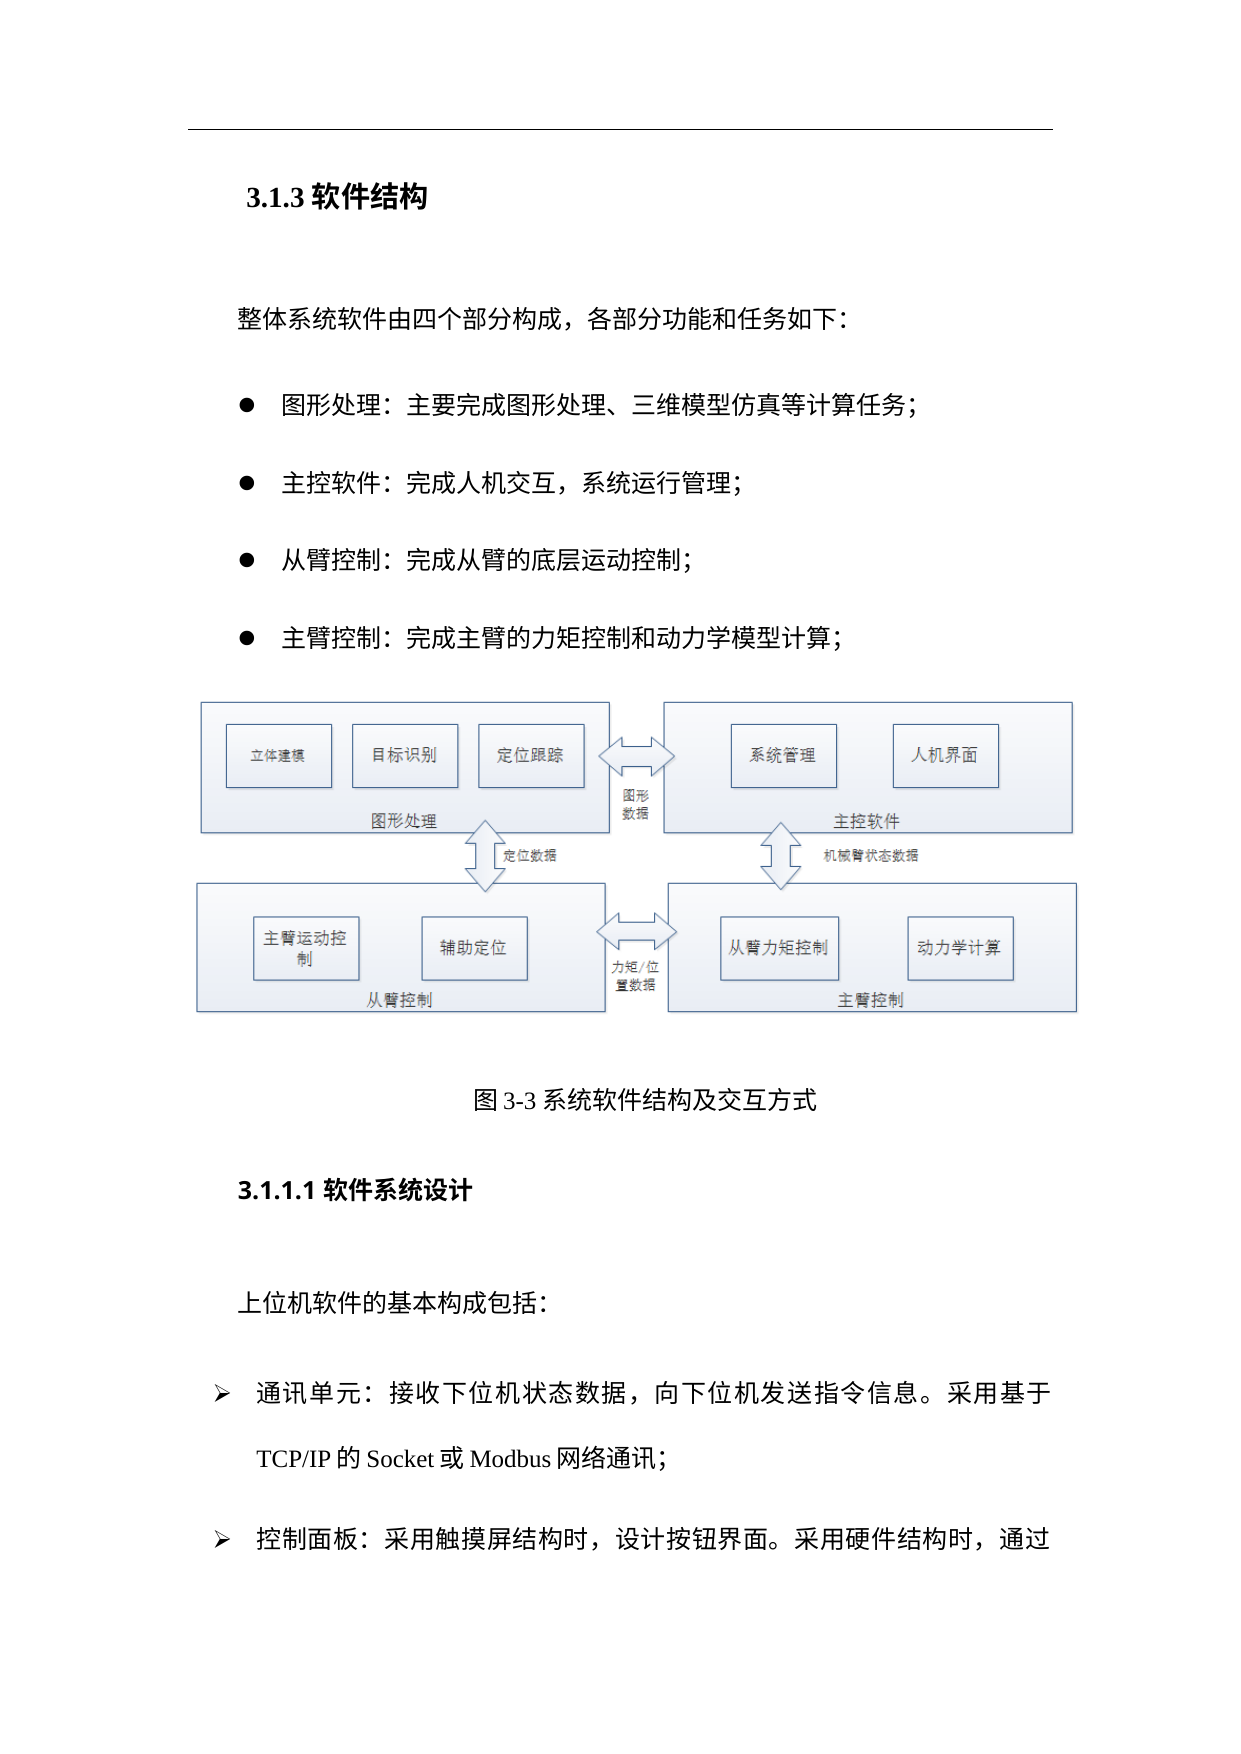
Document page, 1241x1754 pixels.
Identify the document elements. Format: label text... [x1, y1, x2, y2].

list 图形处理：主要完成图形处理、三维模型仿真等计算任务； [237, 371, 1053, 436]
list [212, 1505, 1053, 1570]
list 通讯单元：接收下位机状态数据，向下位机发送指令信息。采用基于TCP/IP的Socket或Modbus网络通讯； [212, 1359, 1053, 1489]
text 图3-3 系统软件结构及交互方式 [187, 1066, 1053, 1131]
subtitle 3.1.1.1 软件系统设计 [187, 1156, 1053, 1221]
list 主控软件：完成人机交互，系统运行管理； [237, 449, 1053, 514]
text 上位机软件的基本构成包括： [187, 1269, 1053, 1334]
subtitle 3.1.3 软件结构 [187, 162, 1053, 227]
picture [187, 685, 1098, 1028]
list 主臂控制：完成主臂的力矩控制和动力学模型计算； [237, 604, 1053, 669]
text 整体系统软件由四个部分构成，各部分功能和任务如下： [187, 285, 1053, 350]
list 从臂控制：完成从臂的底层运动控制； [237, 526, 1053, 591]
